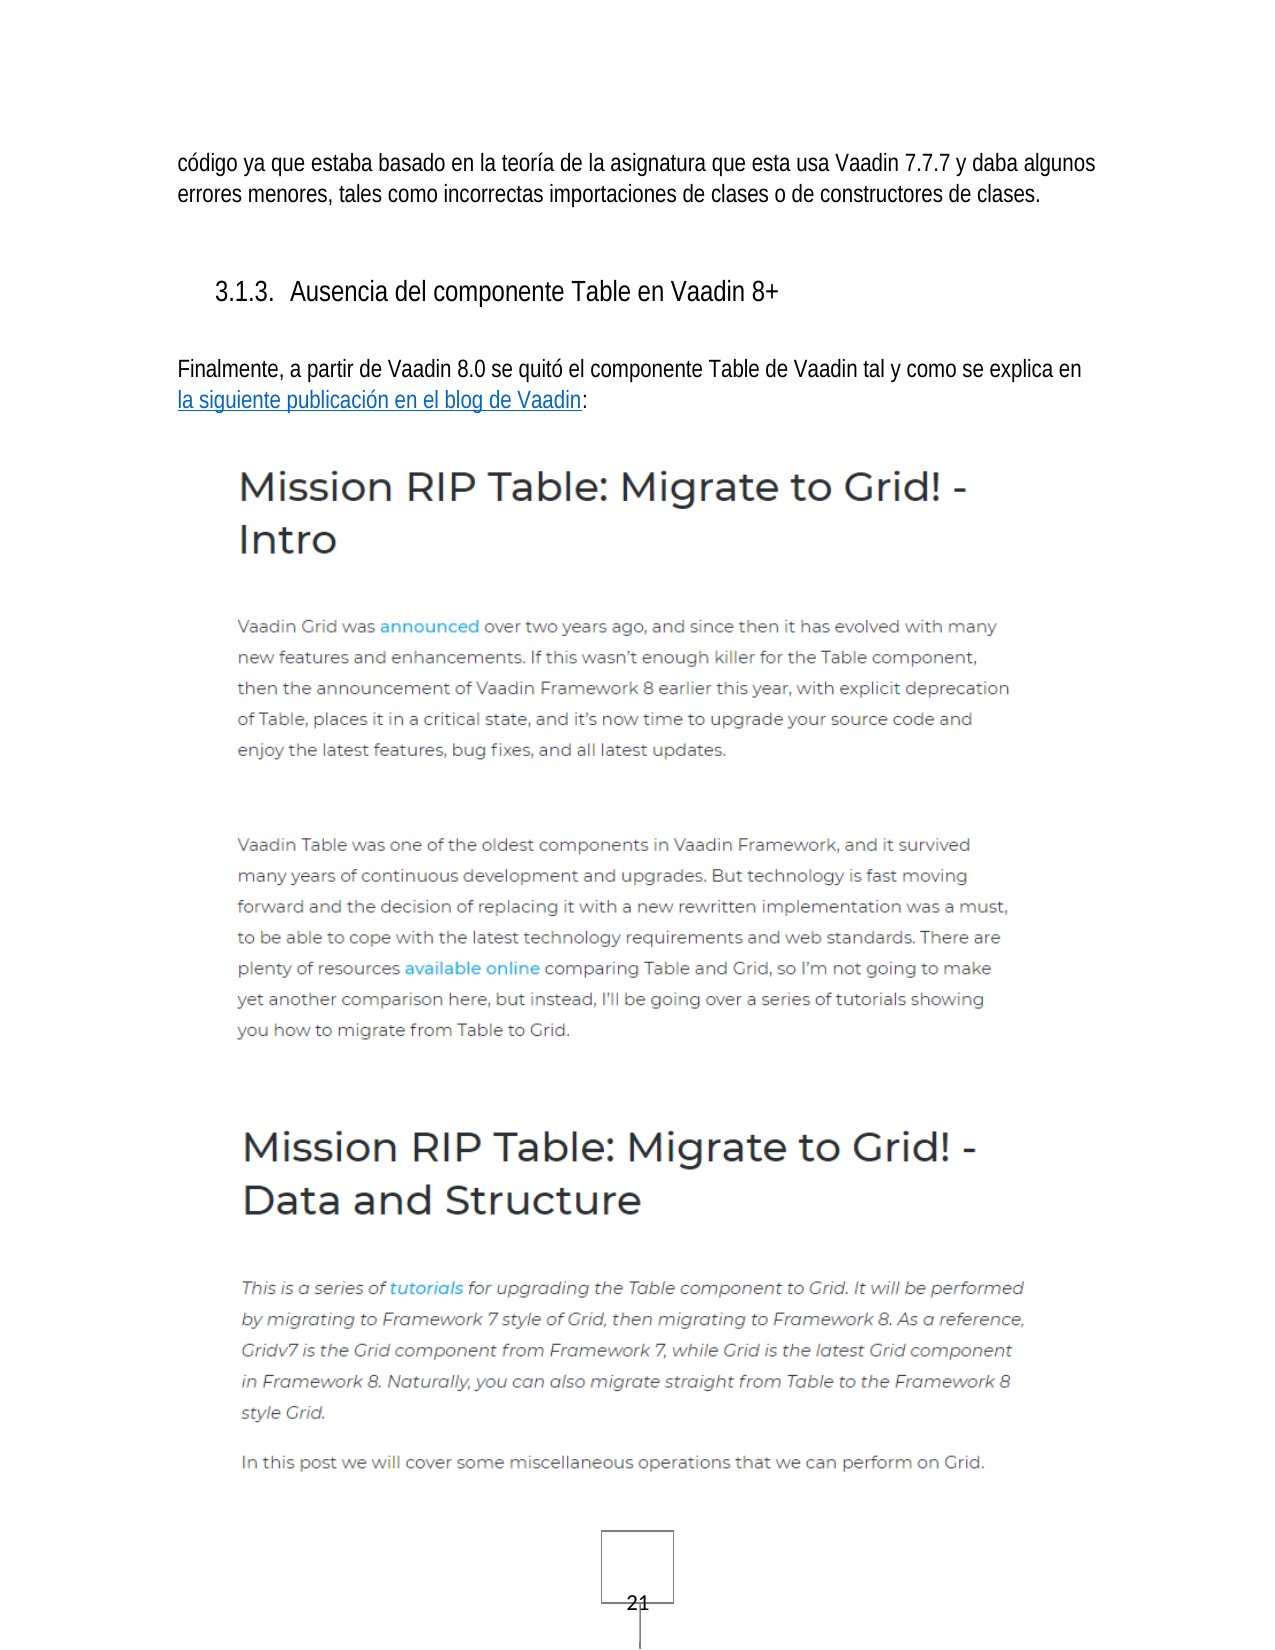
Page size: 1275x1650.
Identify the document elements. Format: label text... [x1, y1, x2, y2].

picture [220, 1113, 1055, 1510]
subtitle Ausencia del componente Table en Vaadin 8+ [215, 274, 1098, 307]
picture [213, 437, 1062, 1067]
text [177, 148, 1098, 207]
text Finalmente, a partir de Vaadin 8.0 se quitó el componente Table de Vaadin tal y como se explica en la siguiente publicación en el blog de Vaadin: [177, 354, 1098, 414]
